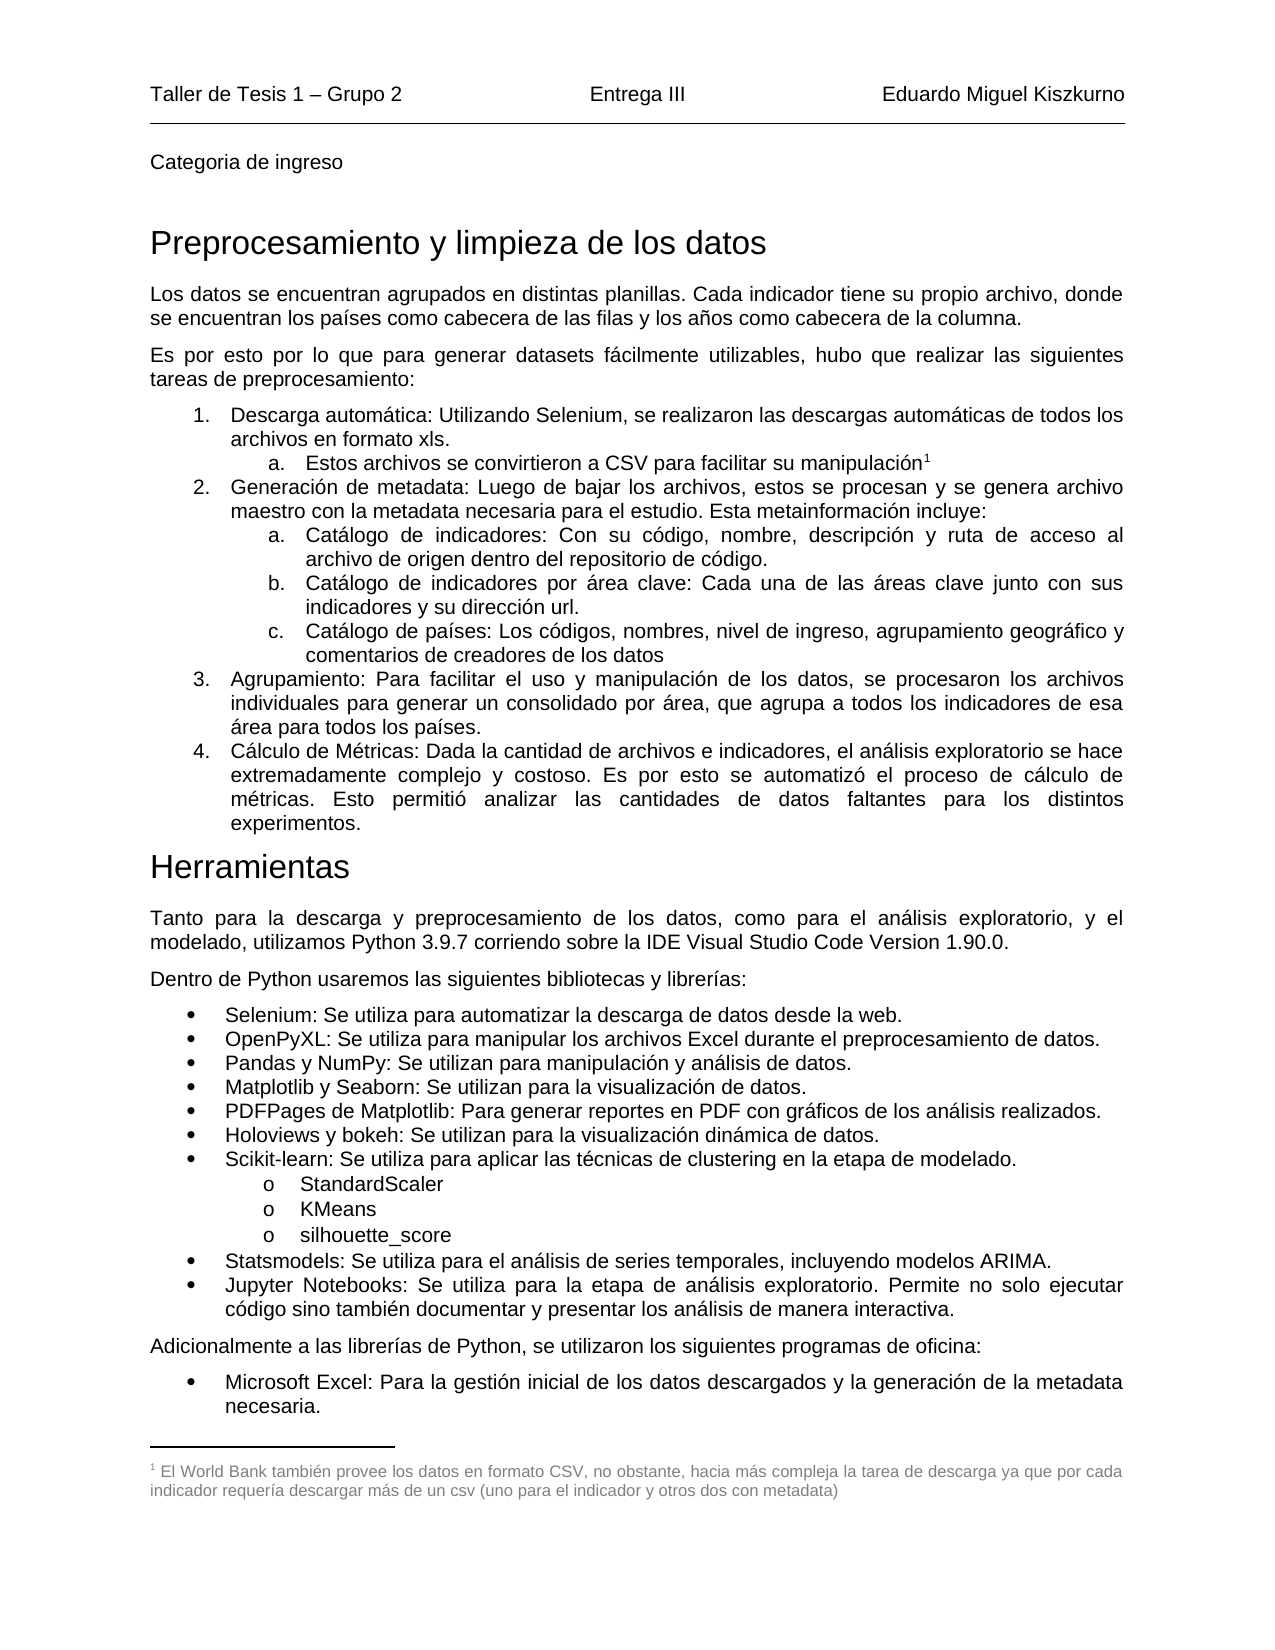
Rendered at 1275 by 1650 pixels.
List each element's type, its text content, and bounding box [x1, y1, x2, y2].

list Matplotlib y Seaborn: Se utilizan para la visualización de datos. [187, 1075, 1125, 1099]
list Catálogo de indicadores por área clave: Cada una de las áreas clave junto con sus indicadores y su dirección url. [268, 571, 1125, 619]
list Selenium: Se utiliza para automatizar la descarga de datos desde la web. [187, 1003, 1125, 1027]
list Microsoft Excel: Para la gestión inicial de los datos descargados y la generación de la metadata necesaria. [187, 1370, 1125, 1418]
list Generación de metadata: Luego de bajar los archivos, estos se procesan y se genera archivo maestro con la metadata necesaria para el estudio. Esta metainformación incluye: [193, 475, 1125, 523]
list Estos archivos se convirtieron a CSV para facilitar su manipulación [268, 451, 1125, 475]
list Jupyter Notebooks: Se utiliza para la etapa de análisis exploratorio. Permite no solo ejecutar código sino también documentar y presentar los análisis de manera interactiva. [187, 1273, 1125, 1321]
list Catálogo de indicadores: Con su código, nombre, descripción y ruta de acceso al archivo de origen dentro del repositorio de código. [268, 523, 1125, 571]
list Pandas y NumPy: Se utilizan para manipulación y análisis de datos. [187, 1051, 1125, 1075]
list Agrupamiento: Para facilitar el uso y manipulación de los datos, se procesaron los archivos individuales para generar un consolidado por área, que agrupa a todos los indicadores de esa área para todos los países. [193, 667, 1125, 738]
text Adicionalmente a las librerías de Python, se utilizaron los siguientes programas de oficina: [150, 1333, 1125, 1357]
list PDFPages de Matplotlib: Para generar reportes en PDF con gráficos de los análisis realizados. [187, 1099, 1125, 1123]
list KMeans [262, 1197, 1125, 1223]
text Tanto para la descarga y preprocesamiento de los datos, como para el análisis exploratorio, y el modelado, utilizamos Python 3.9.7 corriendo sobre la IDE Visual Studio Code Version 1.90.0. [150, 906, 1125, 954]
list Statsmodels: Se utiliza para el análisis de series temporales, incluyendo modelos ARIMA. [187, 1249, 1125, 1273]
list Holoviews y bokeh: Se utilizan para la visualización dinámica de datos. [187, 1123, 1125, 1147]
text Dentro de Python usaremos las siguientes bibliotecas y librerías: [150, 966, 1125, 990]
list Catálogo de países: Los códigos, nombres, nivel de ingreso, agrupamiento geográfico y comentarios de creadores de los datos [268, 619, 1125, 667]
list Descarga automática: Utilizando Selenium, se realizaron las descargas automáticas de todos los archivos en formato xls. [193, 403, 1125, 451]
subtitle Herramientas [150, 847, 1125, 885]
text Categoria de ingreso [150, 150, 1125, 174]
list Cálculo de Métricas: Dada la cantidad de archivos e indicadores, el análisis exploratorio se hace extremadamente complejo y costoso. Es por esto se automatizó el proceso de cálculo de métricas. Esto permitió analizar las cantidades de datos faltantes para los distintos experimentos. [193, 738, 1125, 834]
list StandardScaler [262, 1171, 1125, 1197]
list OpenPyXL: Se utiliza para manipular los archivos Excel durante el preprocesamiento de datos. [187, 1027, 1125, 1051]
list Scikit-learn: Se utiliza para aplicar las técnicas de clustering en la etapa de modelado. [187, 1147, 1125, 1171]
text Los datos se encuentran agrupados en distintas planillas. Cada indicador tiene su propio archivo, donde se encuentran los países como cabecera de las filas y los años como cabecera de la columna. [150, 282, 1125, 330]
text Es por esto por lo que para generar datasets fácilmente utilizables, hubo que realizar las siguientes tareas de preprocesamiento: [150, 343, 1125, 391]
subtitle Preprocesamiento y limpieza de los datos [150, 223, 1125, 261]
list silhouette_score [262, 1223, 1125, 1249]
